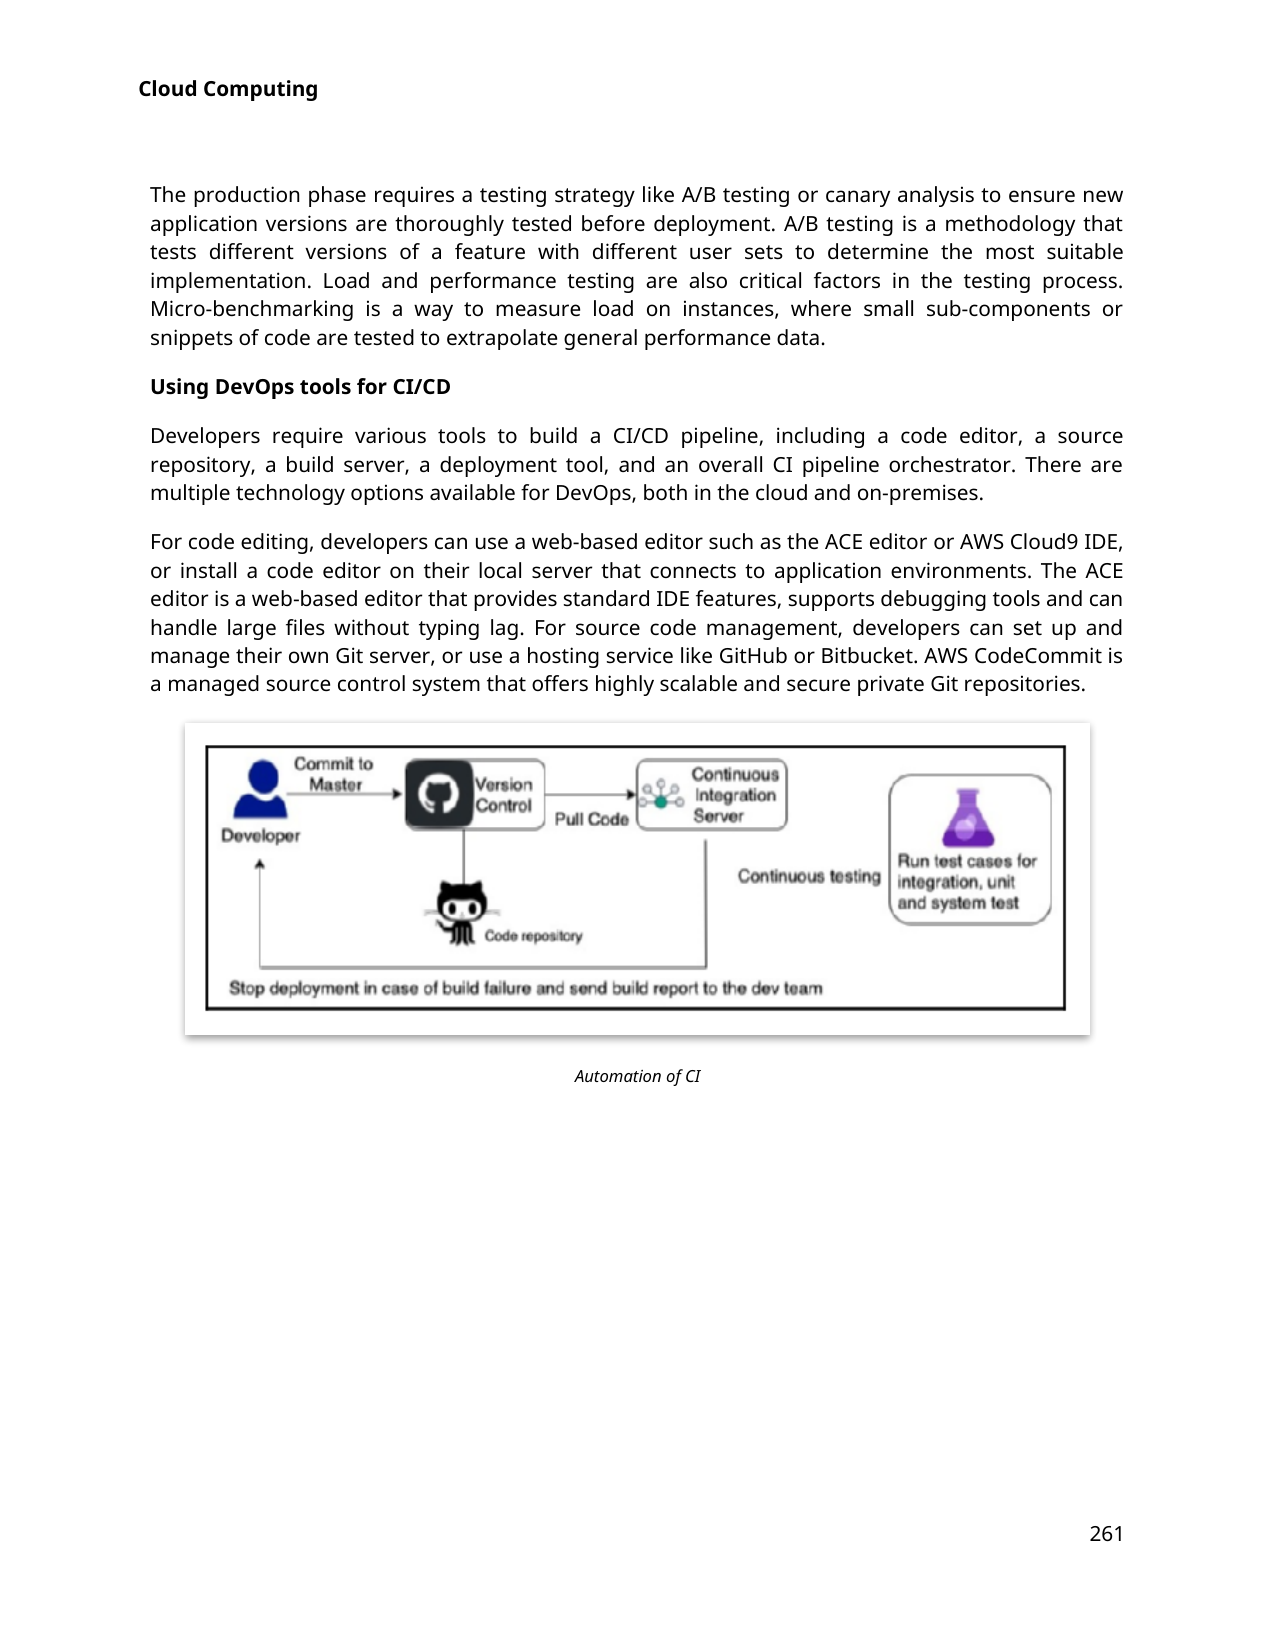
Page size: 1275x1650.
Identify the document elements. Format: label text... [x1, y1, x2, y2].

text For code editing, developers can use a web-based editor such as the ACE editor or AWS Cloud9 IDE, or install a code editor on their local server that connects to application environments. The ACE editor is a web-based editor that provides standard IDE features, supports debugging tools and can handle large files without typing lag. For source code management, developers can set up and manage their own Git server, or use a hosting service like GitHub or Bitbucket. AWS CodeCommit is a managed source control system that offers highly scalable and secure private Git repositories. [150, 527, 1125, 698]
text Developers require various tools to build a CI/CD pipeline, including a code editor, a source repository, a build server, a deployment tool, and an overall CI pipeline orchestrator. There are multiple technology options available for DevOps, both in the cloud and on-premises. [150, 421, 1125, 507]
text Automation of CI [150, 1065, 1125, 1088]
text The production phase requires a testing strategy like A/B testing or canary analysis to ensure new application versions are thoroughly tested before deployment. A/B testing is a methodology that tests different versions of a feature with different user sets to determine the most suitable implementation. Load and performance testing are also critical factors in the testing process. Micro-benchmarking is a way to measure load on instances, where small sub-components or snippets of code are tested to extrapolate general performance data. [150, 181, 1125, 351]
picture [200, 738, 1075, 1021]
text Using DevOps tools for CI/CD [150, 372, 1125, 400]
